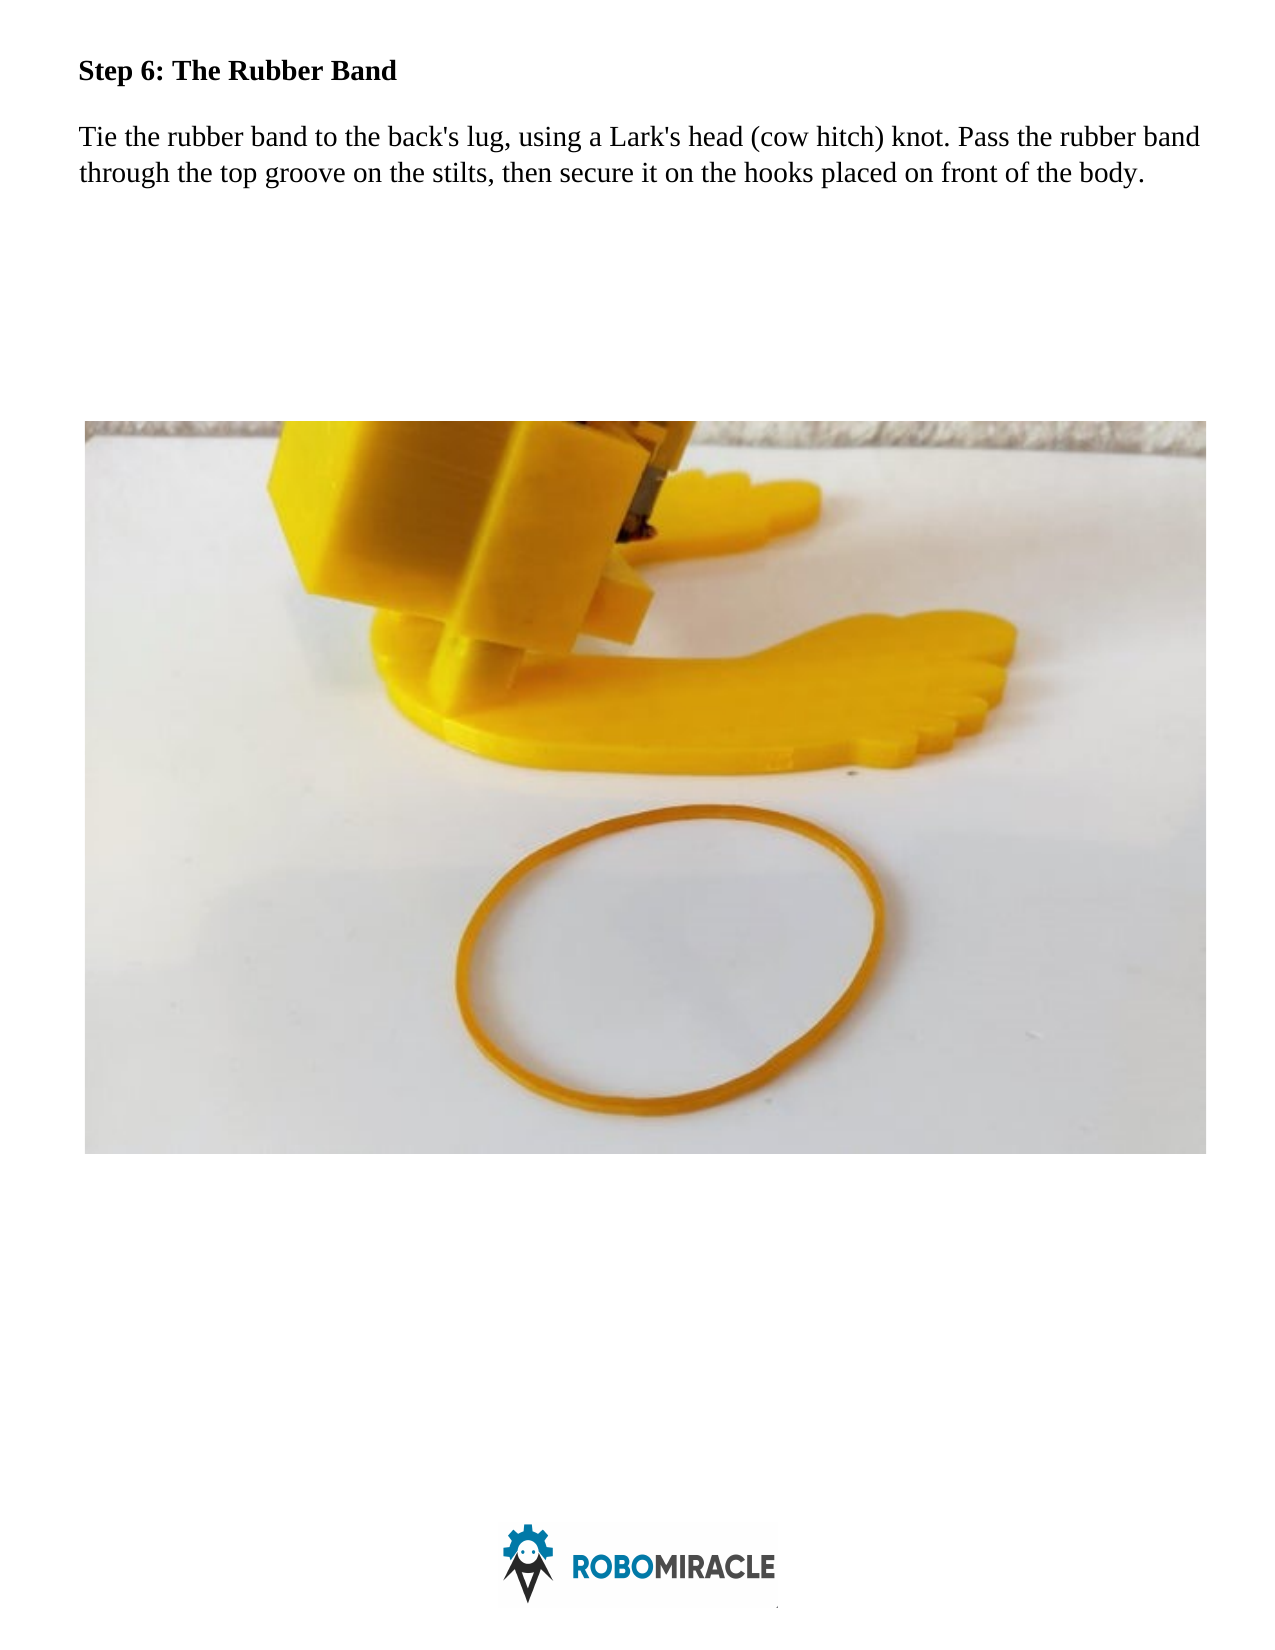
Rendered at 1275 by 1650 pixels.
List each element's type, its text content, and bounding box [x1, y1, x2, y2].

text Tie the rubber band to the back's lug, using a Lark's head (cow hitch) knot. Pass the rubber band through the top groove on the stilts, then secure it on the hooks placed on front of the body. [78, 119, 1211, 189]
picture [497, 1522, 778, 1608]
picture [84, 421, 1207, 1154]
subtitle Step 6: The Rubber Band [78, 53, 1211, 87]
